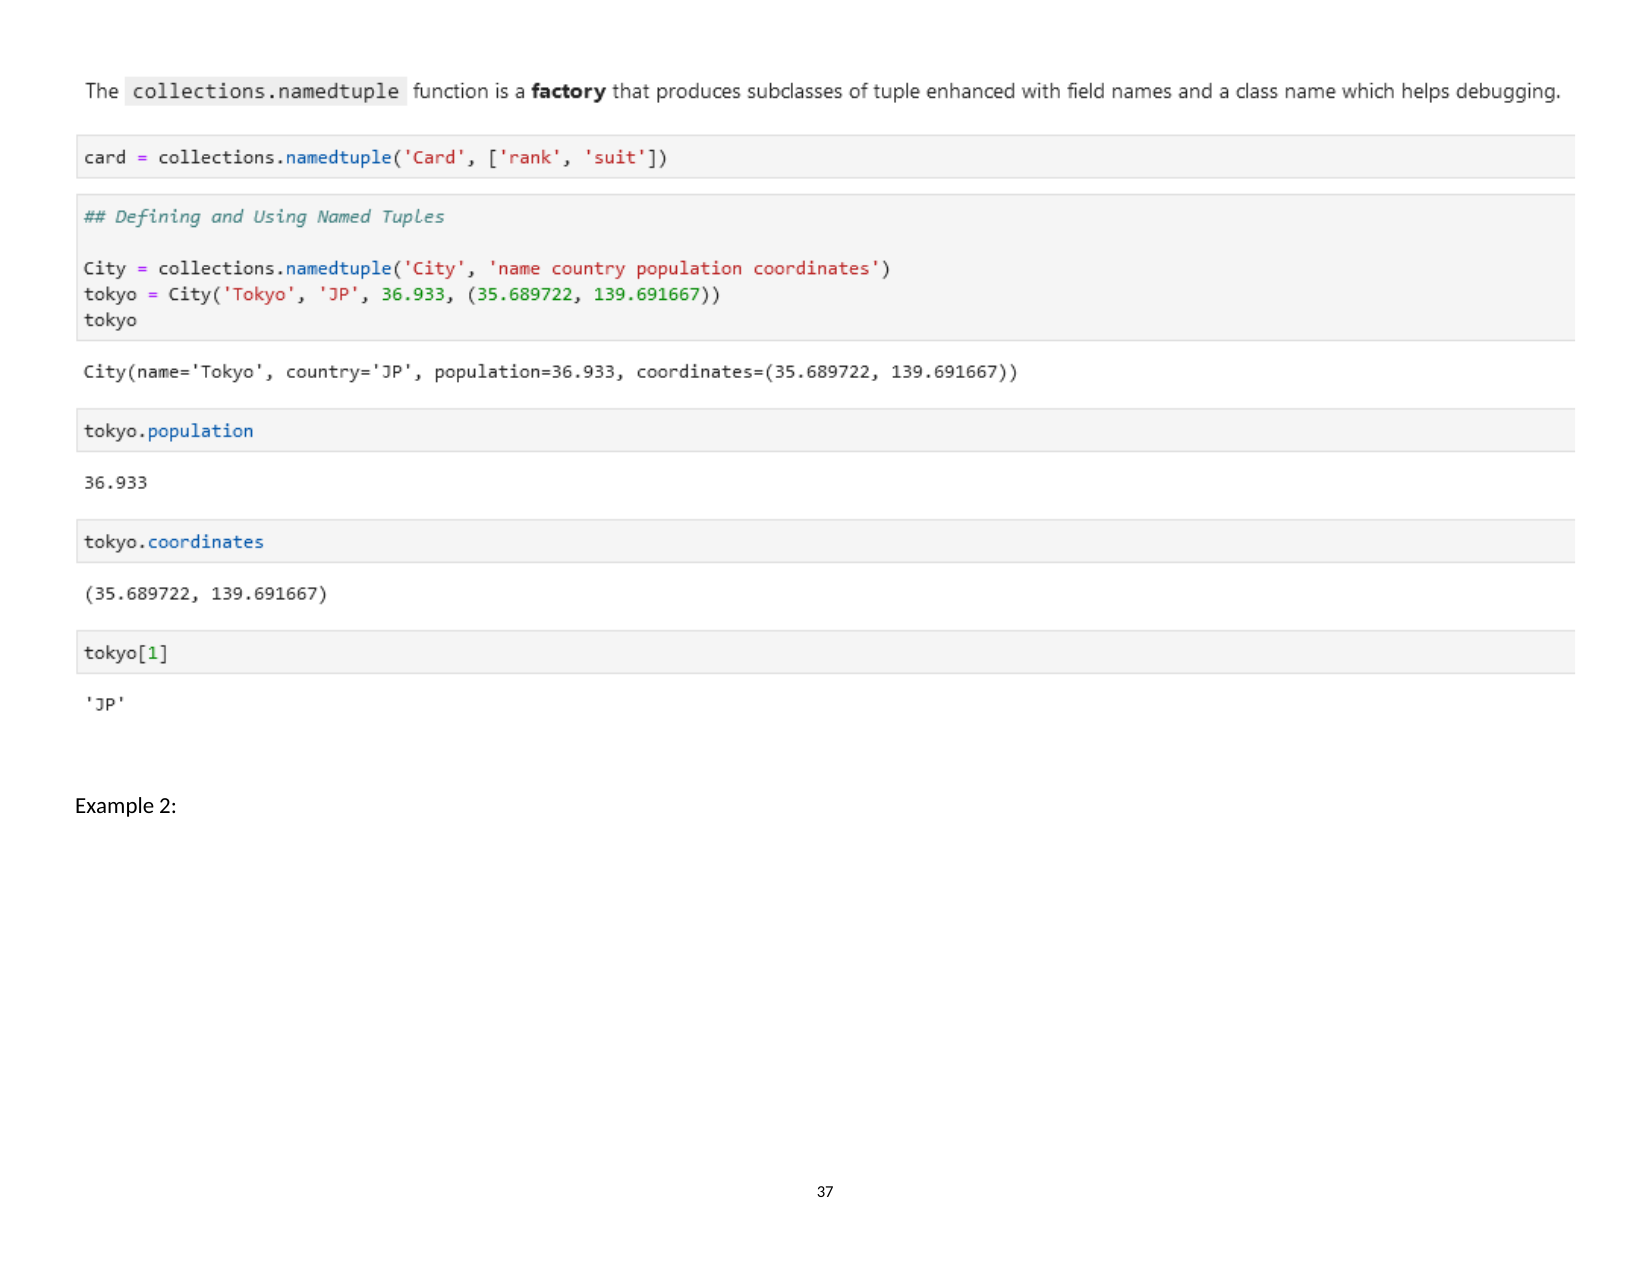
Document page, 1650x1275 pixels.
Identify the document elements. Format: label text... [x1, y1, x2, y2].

text Example 2: [75, 791, 1575, 819]
picture [75, 75, 1575, 726]
